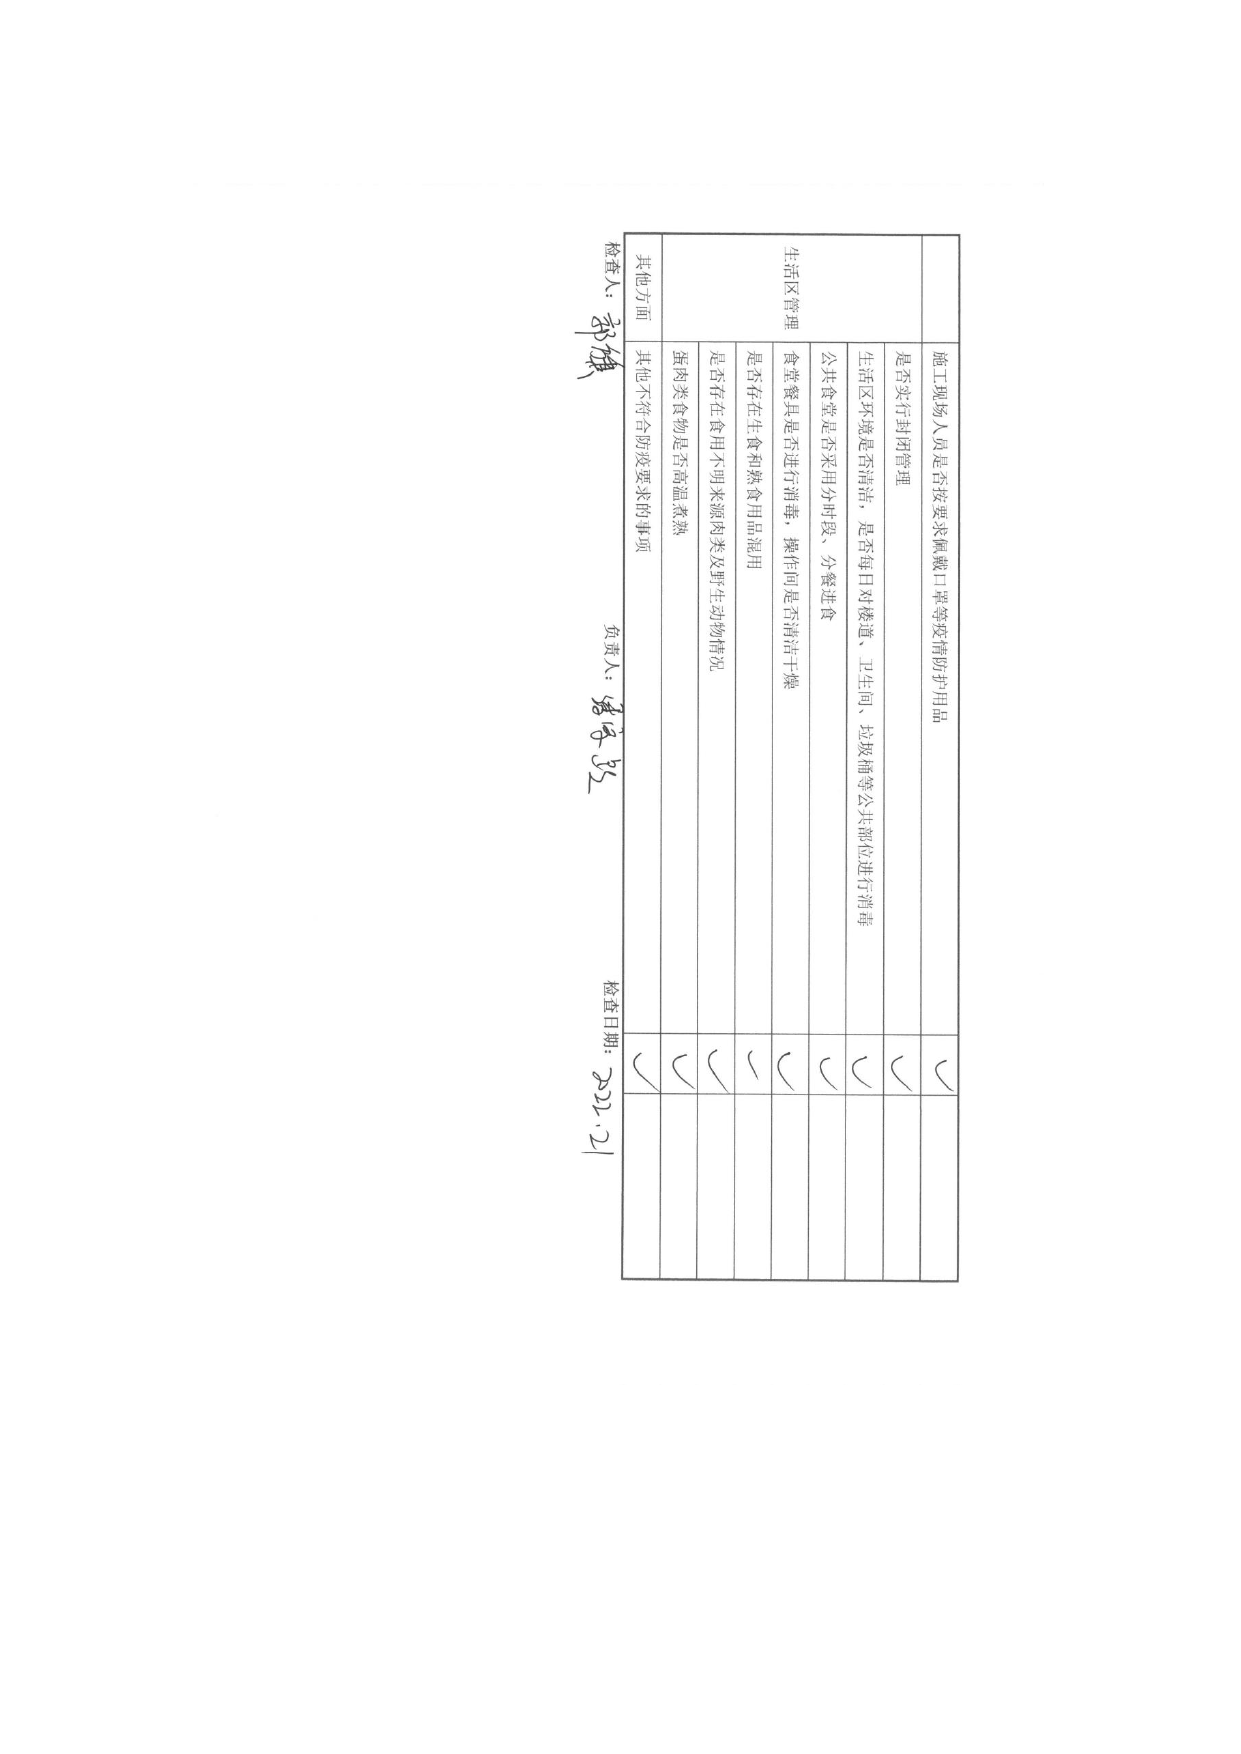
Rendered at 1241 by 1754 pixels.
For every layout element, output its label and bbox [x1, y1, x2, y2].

picture [187, 162, 1052, 1385]
